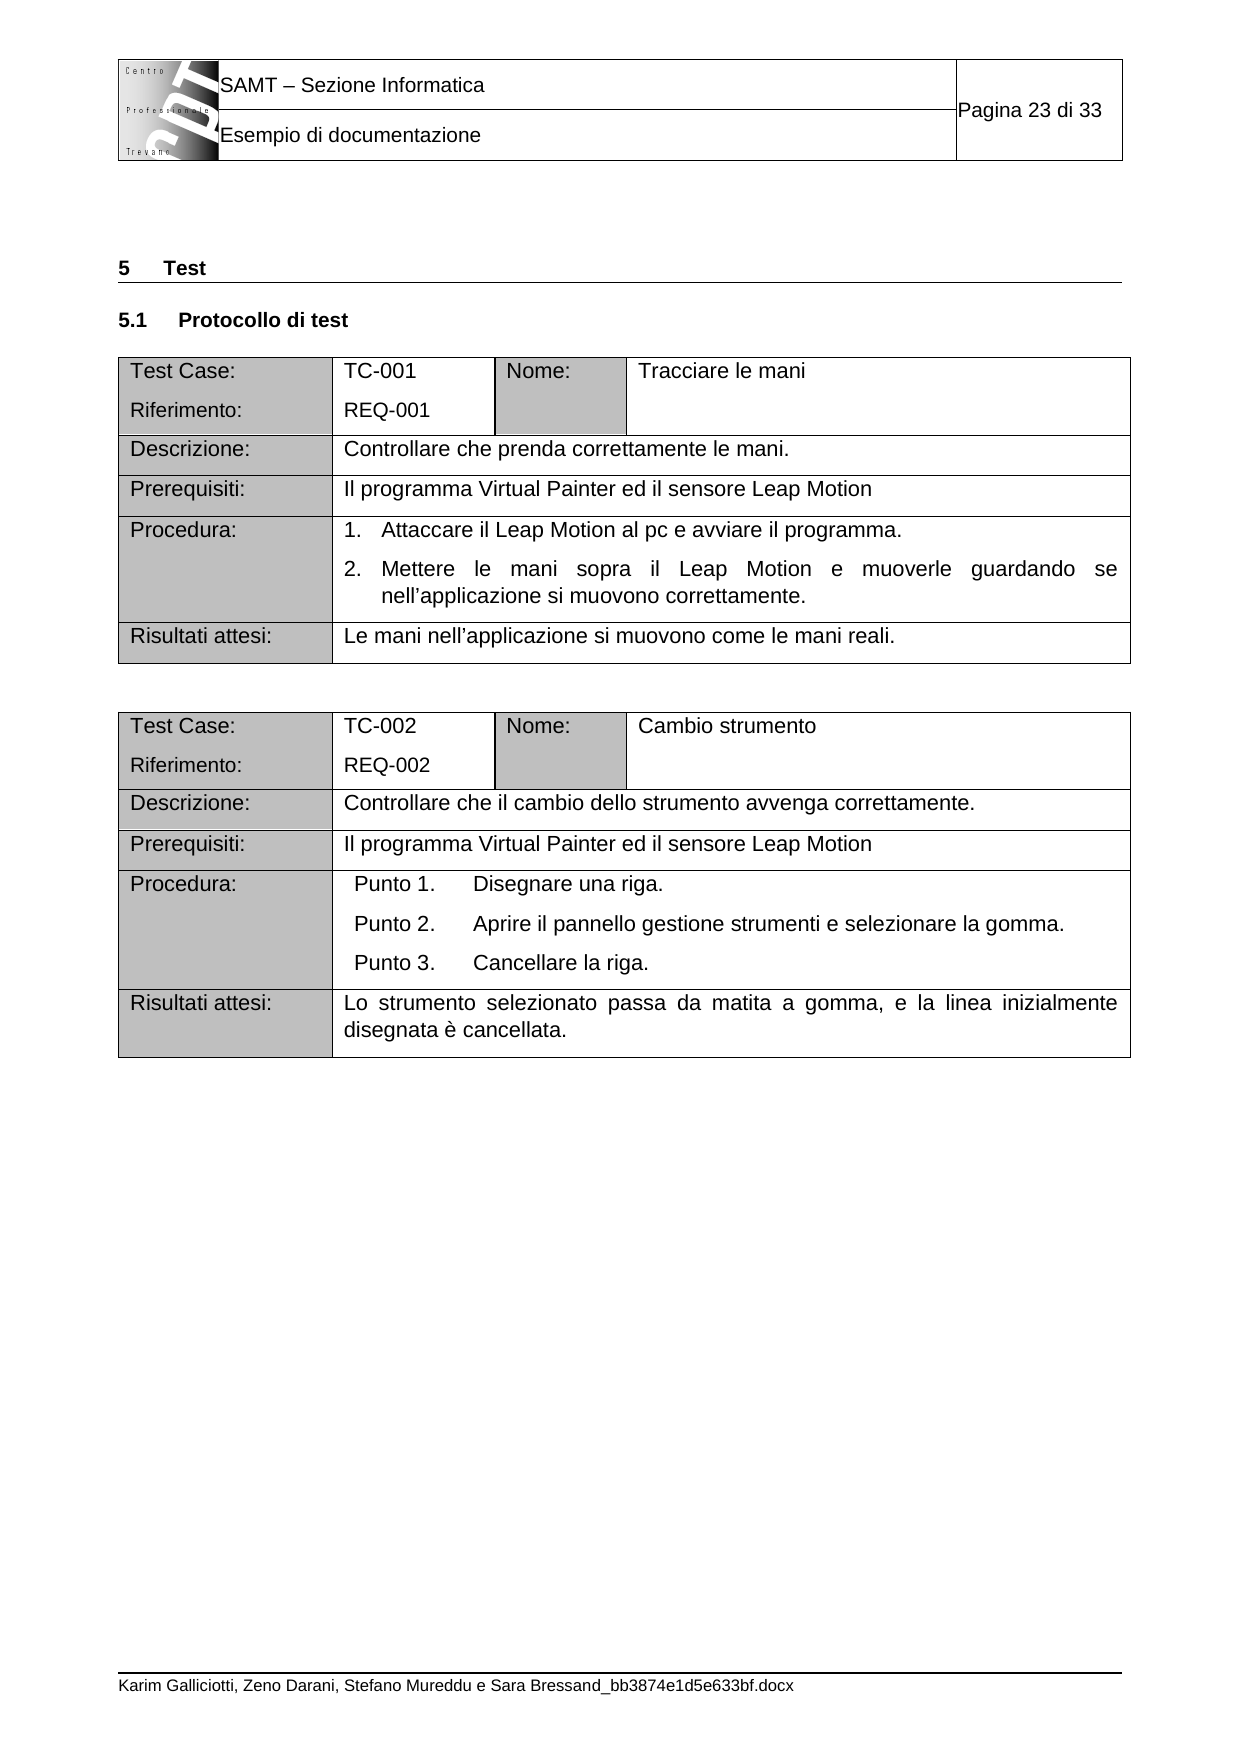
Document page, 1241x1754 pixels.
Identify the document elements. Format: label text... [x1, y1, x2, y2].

table_cell Le mani nell’applicazione si muovono come le mani reali. [333, 623, 1130, 663]
table_header TC-002 REQ-002 [333, 713, 494, 789]
table_cell Attaccare il Leap Motion al pc e avviare il programma. Mettere le mani sopra il Leap Motion e muoverle guardando se nell’applicazione si muovono correttamente. [333, 517, 1130, 622]
table_cell Il programma Virtual Painter ed il sensore Leap Motion [333, 476, 1130, 516]
subtitle Protocollo di test [118, 308, 1122, 332]
table_header Nome: [496, 713, 626, 789]
table_cell Procedura: [119, 871, 332, 989]
table_header Test Case: Riferimento: [119, 713, 332, 789]
subtitle Test [118, 256, 1122, 282]
table_header Tracciare le mani [627, 358, 1130, 434]
table_cell Il programma Virtual Painter ed il sensore Leap Motion [333, 831, 1130, 870]
table_cell Risultati attesi: [119, 623, 332, 663]
table_cell Controllare che il cambio dello strumento avvenga correttamente. [333, 790, 1130, 829]
table_cell Risultati attesi: [119, 990, 332, 1057]
table_header TC-001 REQ-001 [333, 358, 494, 434]
table_header Test Case: Riferimento: [119, 358, 332, 434]
table_cell Descrizione: [119, 436, 332, 475]
picture [118, 60, 219, 160]
table_header Cambio strumento [627, 713, 1130, 789]
table_cell Procedura: [119, 517, 332, 622]
table_cell Lo strumento selezionato passa da matita a gomma, e la linea inizialmente disegnata è cancellata. [333, 990, 1130, 1057]
table_header Nome: [496, 358, 626, 434]
table_cell Prerequisiti: [119, 476, 332, 516]
table_cell Prerequisiti: [119, 831, 332, 870]
table_cell Controllare che prenda correttamente le mani. [333, 436, 1130, 475]
table_cell Disegnare una riga. Aprire il pannello gestione strumenti e selezionare la gomma. Cancellare la riga. [333, 871, 1130, 989]
table_cell Descrizione: [119, 790, 332, 829]
